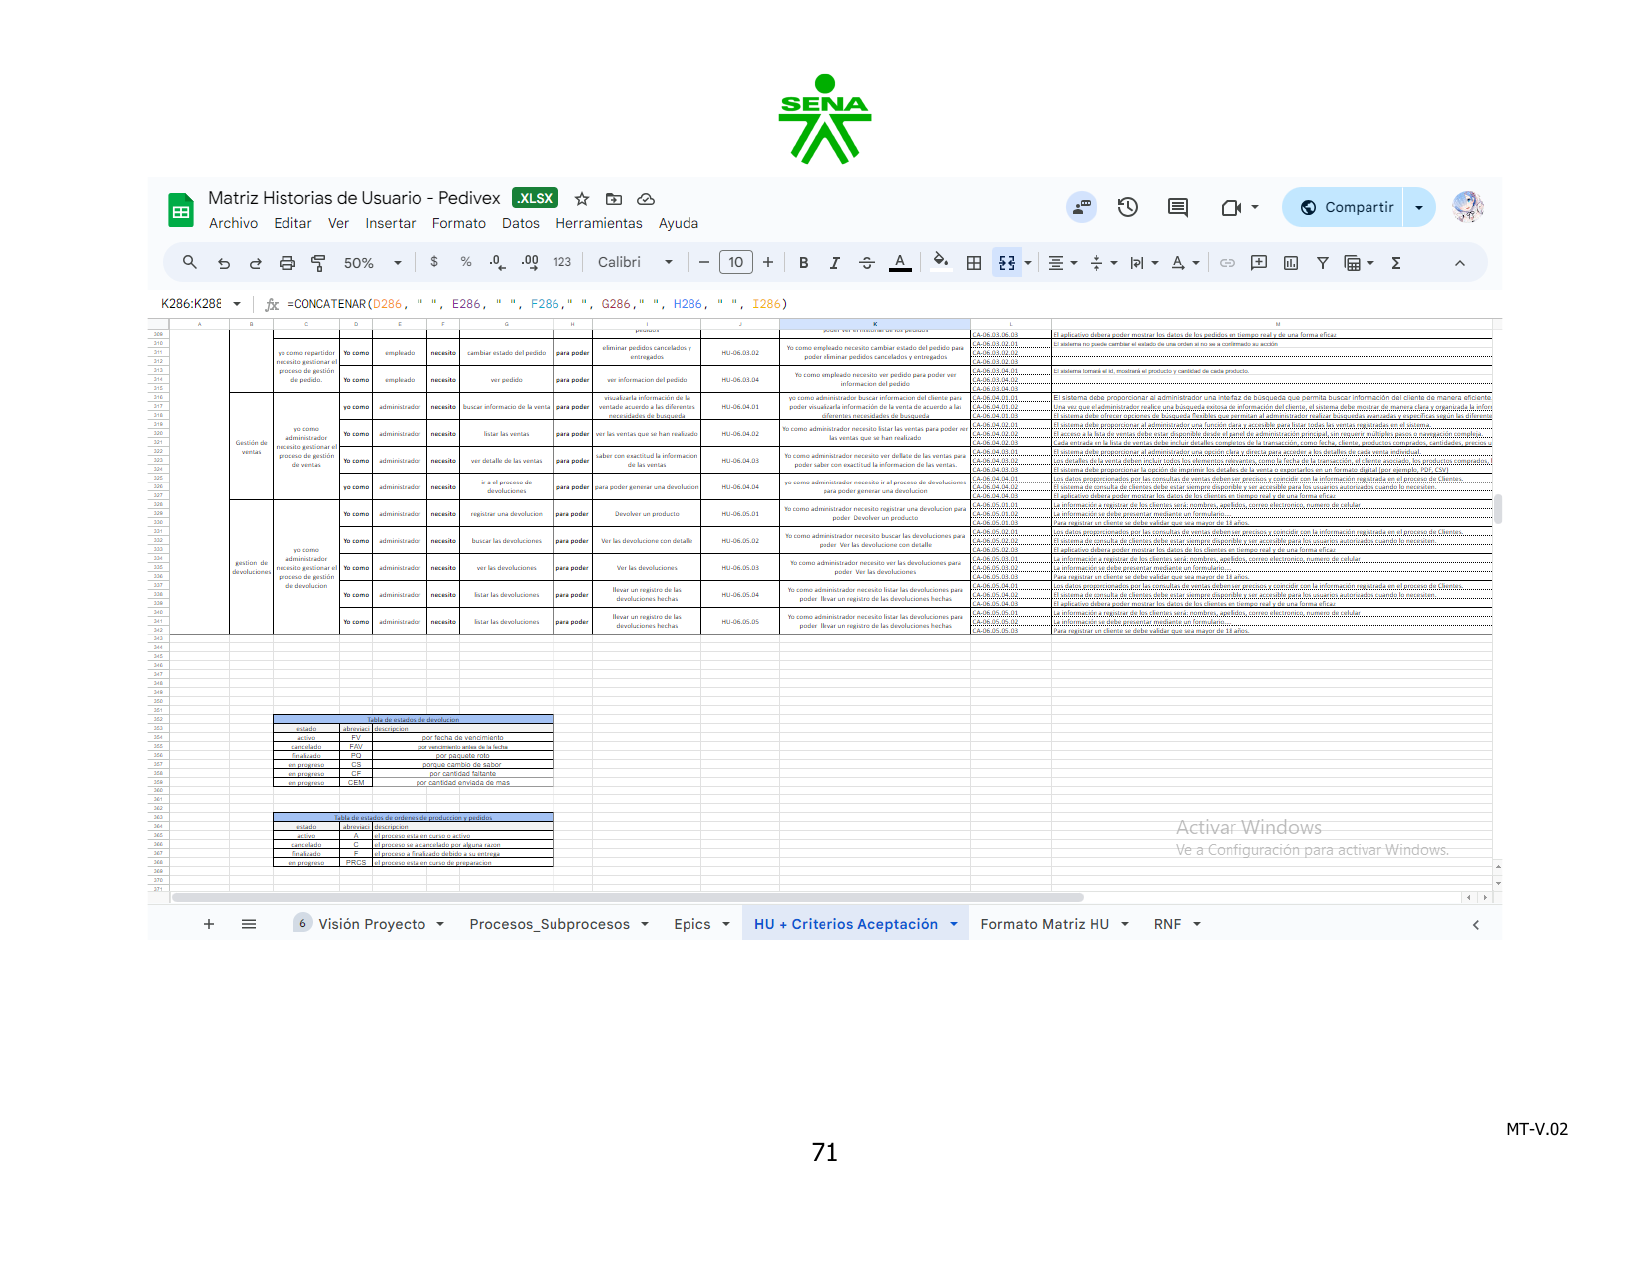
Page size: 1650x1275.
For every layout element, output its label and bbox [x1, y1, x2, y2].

picture [147, 177, 1503, 940]
picture [778, 73, 872, 165]
